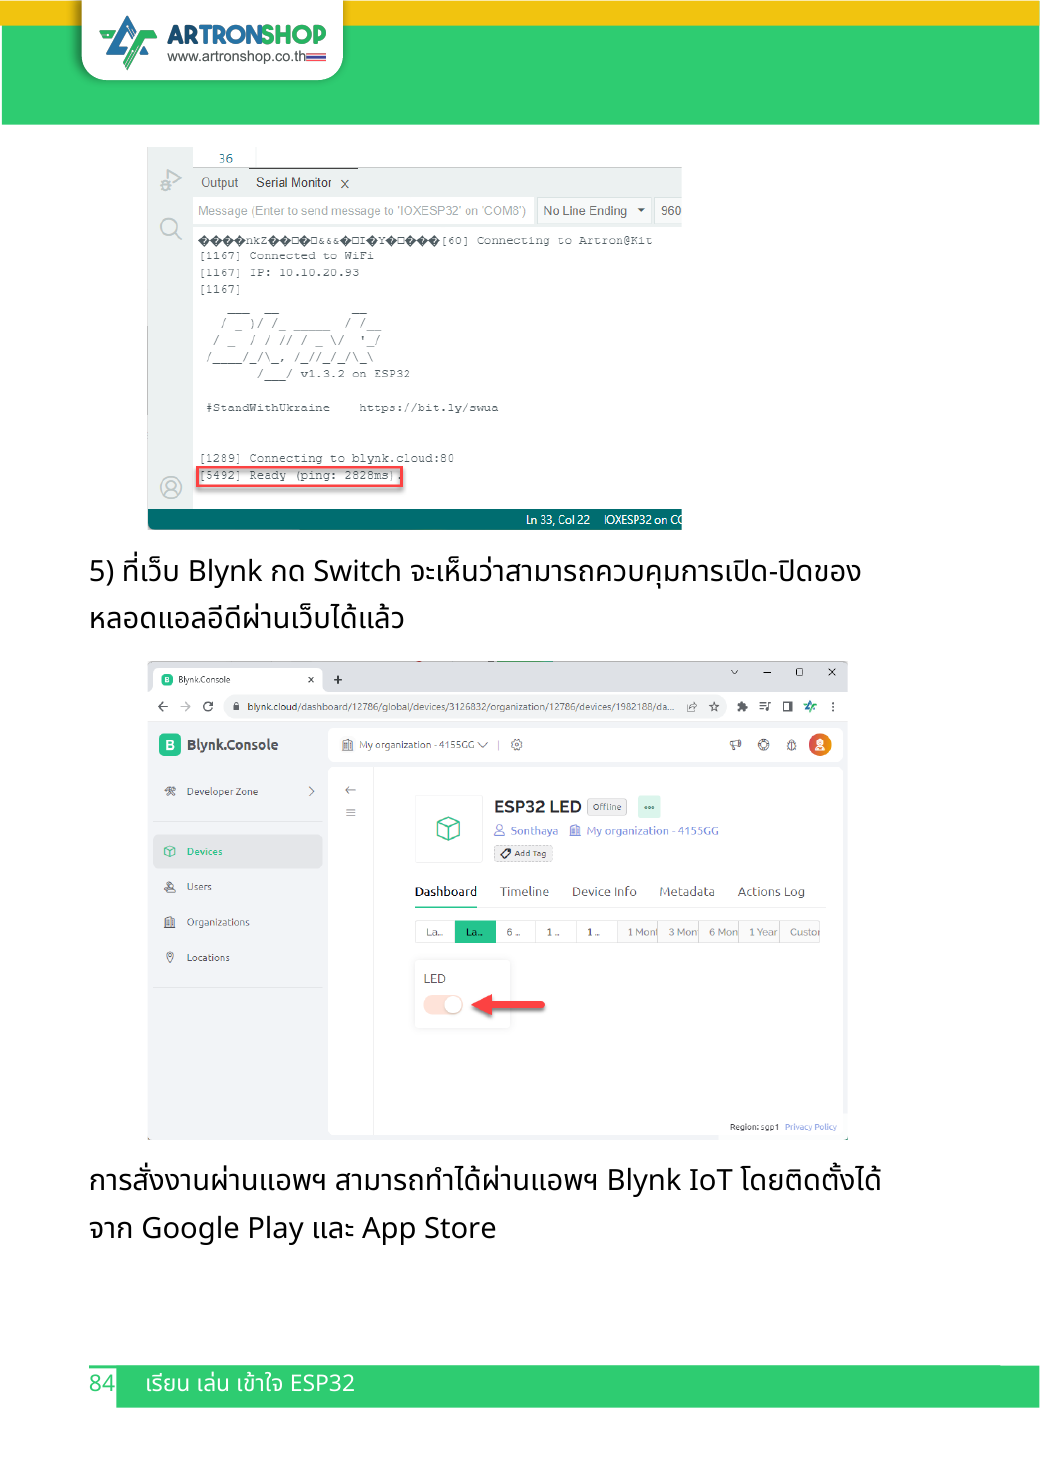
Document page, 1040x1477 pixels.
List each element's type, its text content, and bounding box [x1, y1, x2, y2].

text การสั่งงานผ่านแอพฯ สามารถทำได้ผ่านแอพฯ Blynk IoT โดยติดตั้งได้จาก Google Play และ App Store [89, 1159, 892, 1251]
picture [147, 661, 848, 1140]
picture [147, 147, 682, 530]
text 5) ที่เว็บ Blynk กด Switch จะเห็นว่าสามารถควบคุมการเปิด-ปิดของหลอดแอลอีดีผ่านเว็บได้แล้ว [89, 550, 892, 642]
picture [92, 12, 326, 73]
